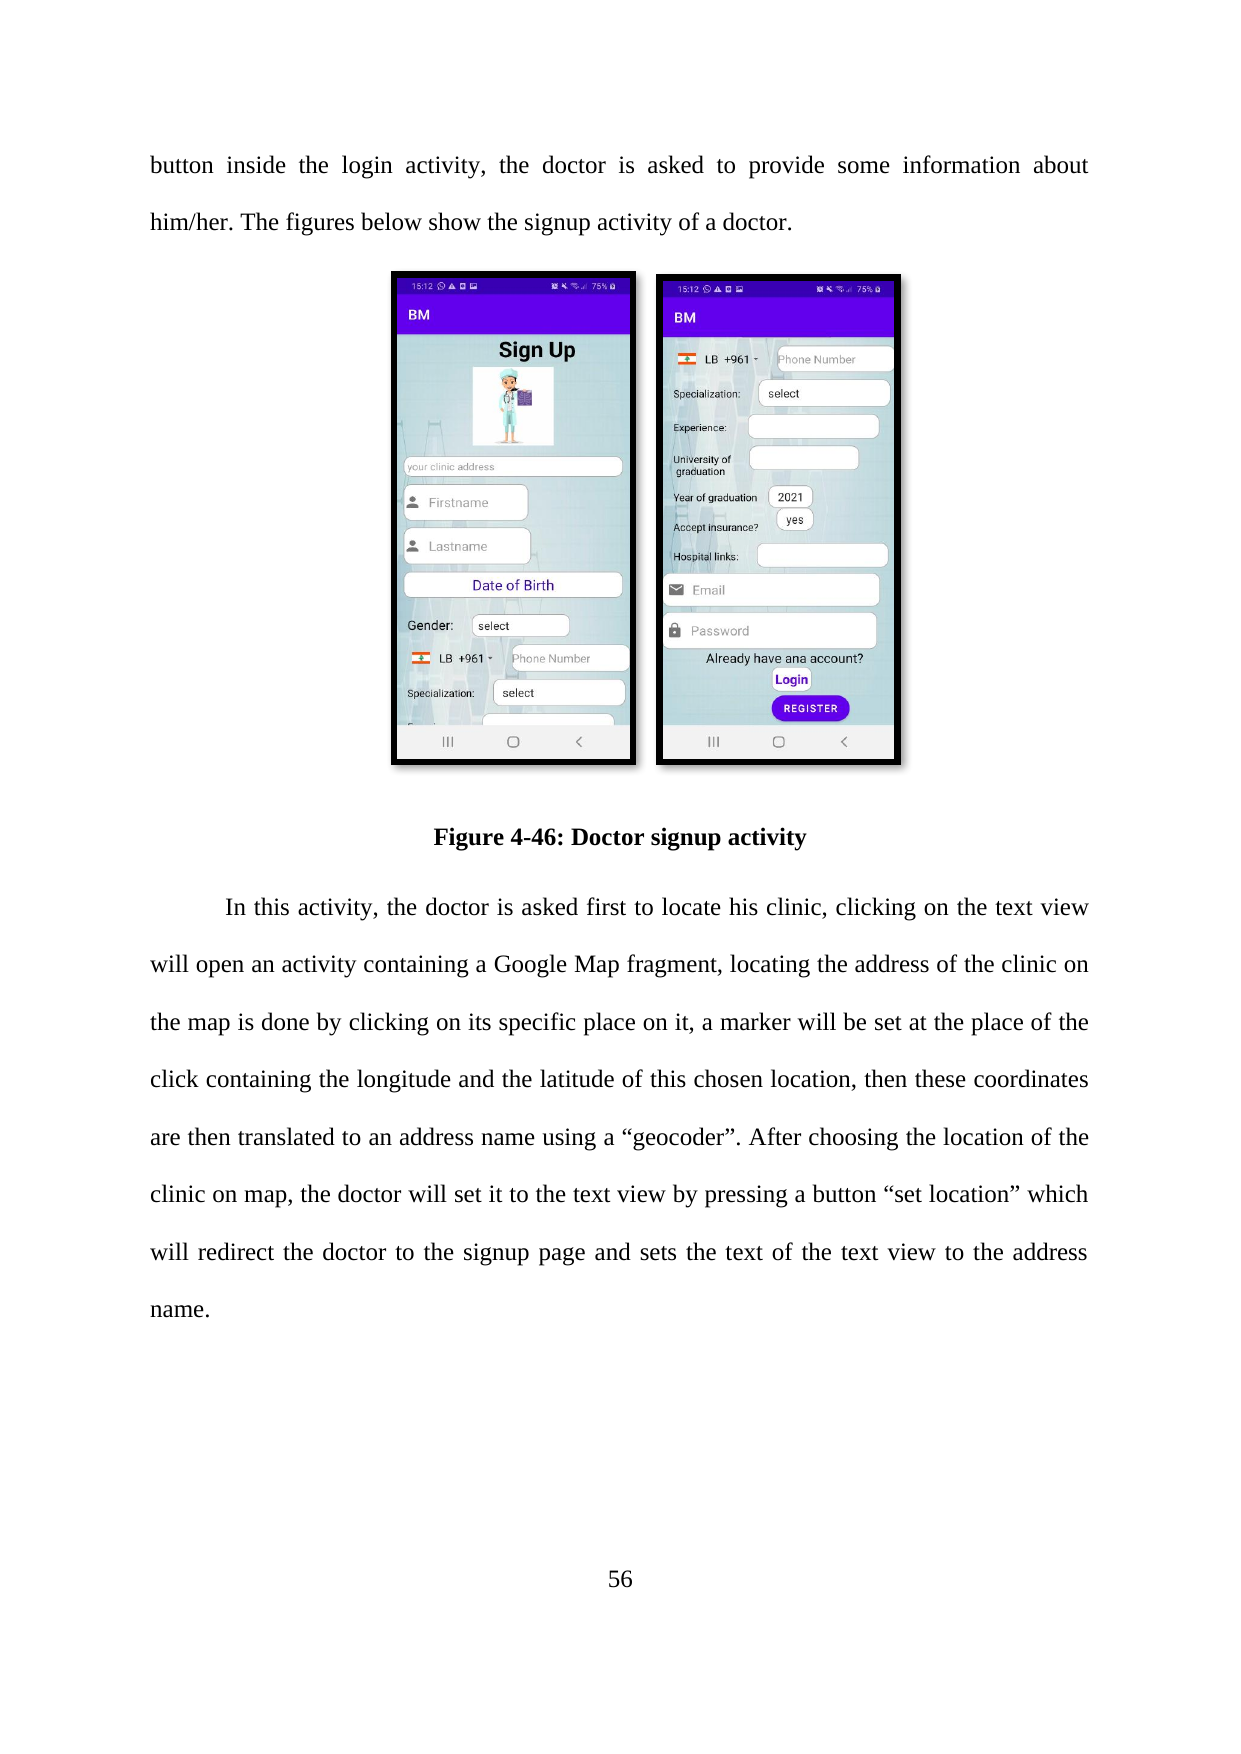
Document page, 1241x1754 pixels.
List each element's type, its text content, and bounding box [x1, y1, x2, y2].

picture [663, 281, 894, 759]
picture [397, 278, 630, 759]
text In this activity, the doctor is asked first to locate his clinic, clicking on the text view will open an activity containing a Google Map fragment, locating the address of the clinic on the map is done by clicking on its specific place on it, a marker will be set at the place of the click containing the longitude and the latitude of this chosen location, then these coordinates are then translated to an address name using a “geocoder”. After choosing the location of the clinic on map, the doctor will set it to the text view by pressing a button “set location” which will redirect the doctor to the signup page and sets the text of the text view to the address name. [150, 892, 1090, 1323]
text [150, 150, 1090, 236]
